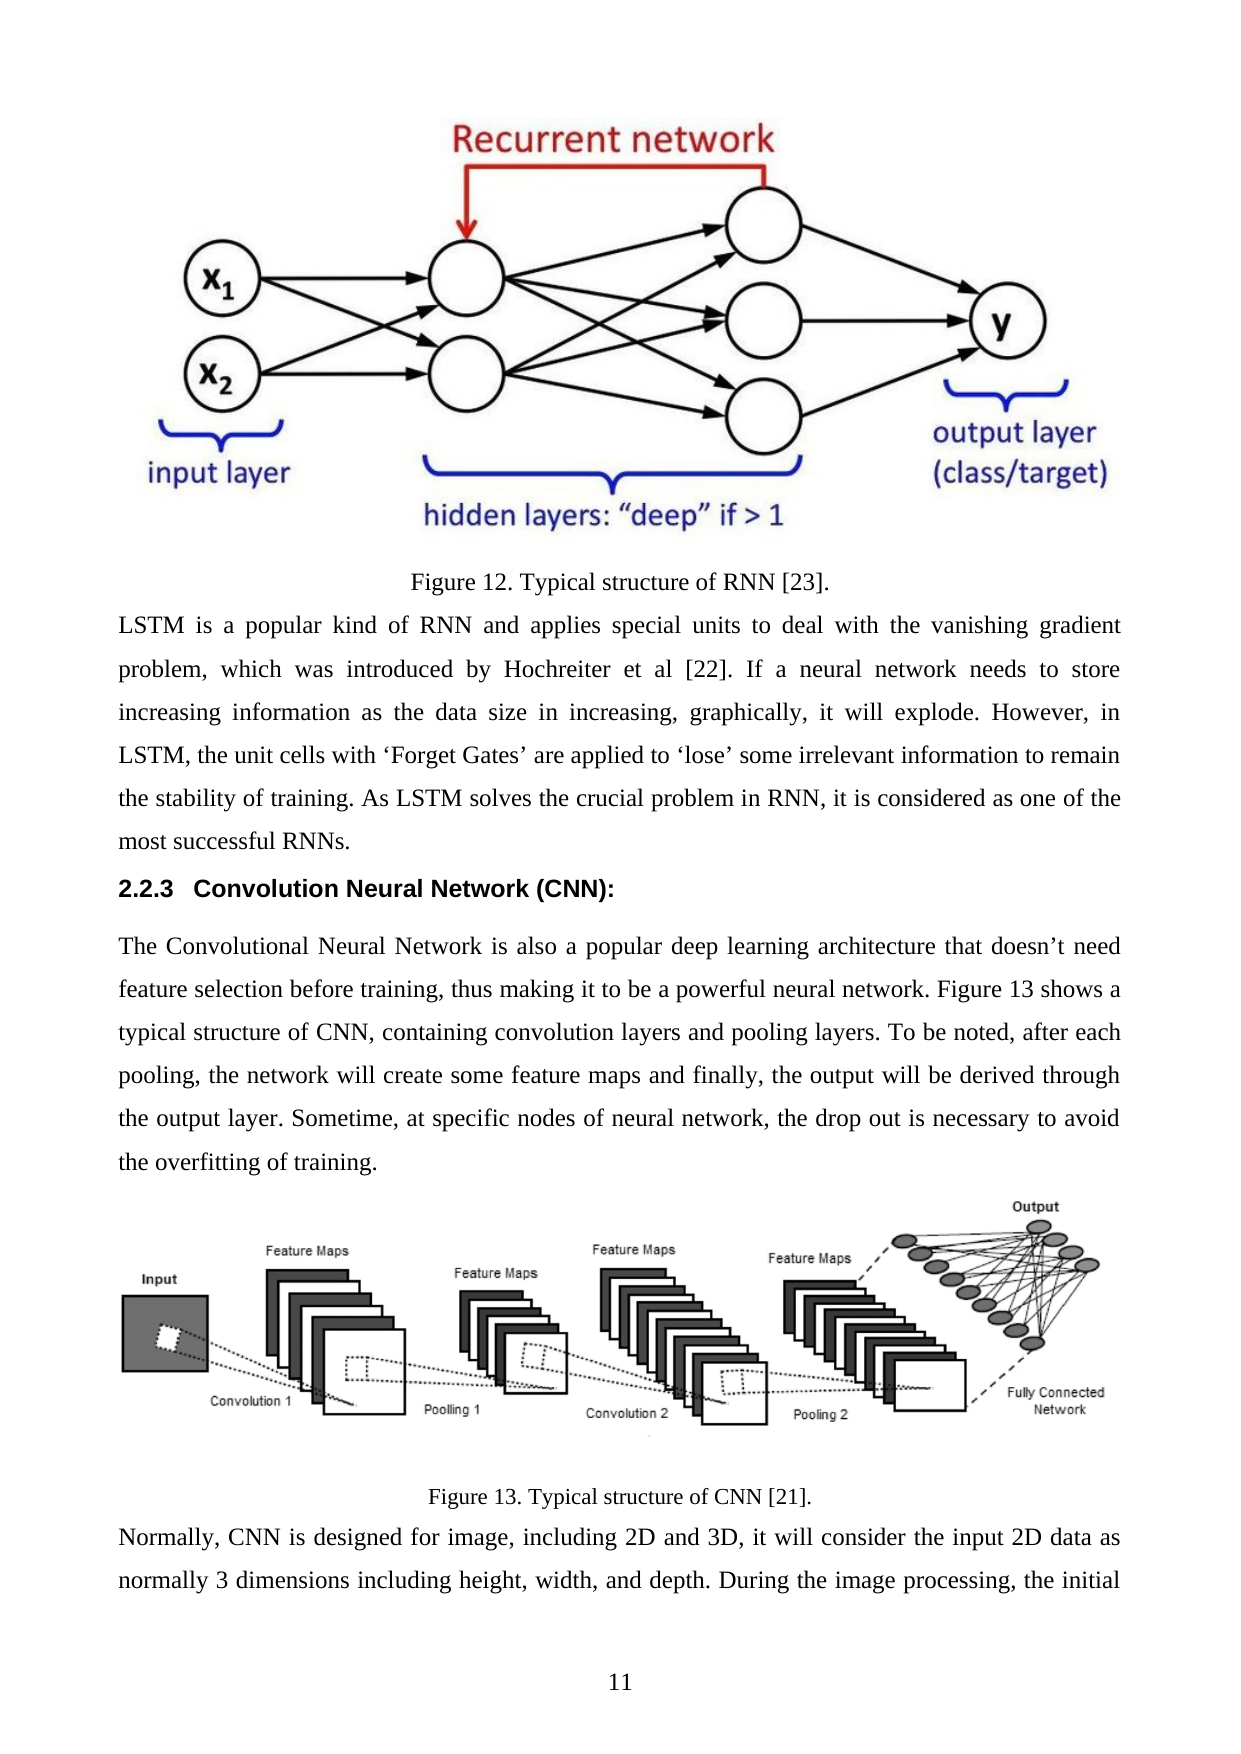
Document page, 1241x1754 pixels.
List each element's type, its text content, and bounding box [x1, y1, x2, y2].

picture [118, 1198, 1123, 1440]
picture [118, 118, 1123, 554]
text The Convolutional Neural Network is also a popular deep learning architecture that doesn’t need feature selection before training, thus making it to be a powerful neural network. Figure 13 shows a typical structure of CNN, containing convolution layers and pooling layers. To be noted, after each pooling, the network will create some feature maps and finally, the output will be derived through the output layer. Sometime, at specific nodes of neural network, the drop out is necessary to avoid the overfitting of training. [118, 931, 1122, 1175]
text LSTM is a popular kind of RNN and applies special units to deal with the vanishing gradient problem, which was introduced by Hochreiter et al [22]. If a neural network needs to store increasing information as the data size in increasing, graphically, it will explode. However, in LSTM, the unit cells with ‘Forget Gates’ are applied to ‘lose’ some irrelevant information to remain the stability of training. As LSTM solves the crucial problem in RNN, it is considered as one of the most successful RNNs. [118, 611, 1122, 855]
subtitle Convolution Neural Network (CNN): [118, 873, 1122, 902]
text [118, 1522, 1122, 1594]
text Figure 13. Typical structure of CNN [21]. [118, 1483, 1122, 1509]
text Figure 12. Typical structure of RNN [23]. [118, 554, 1122, 596]
